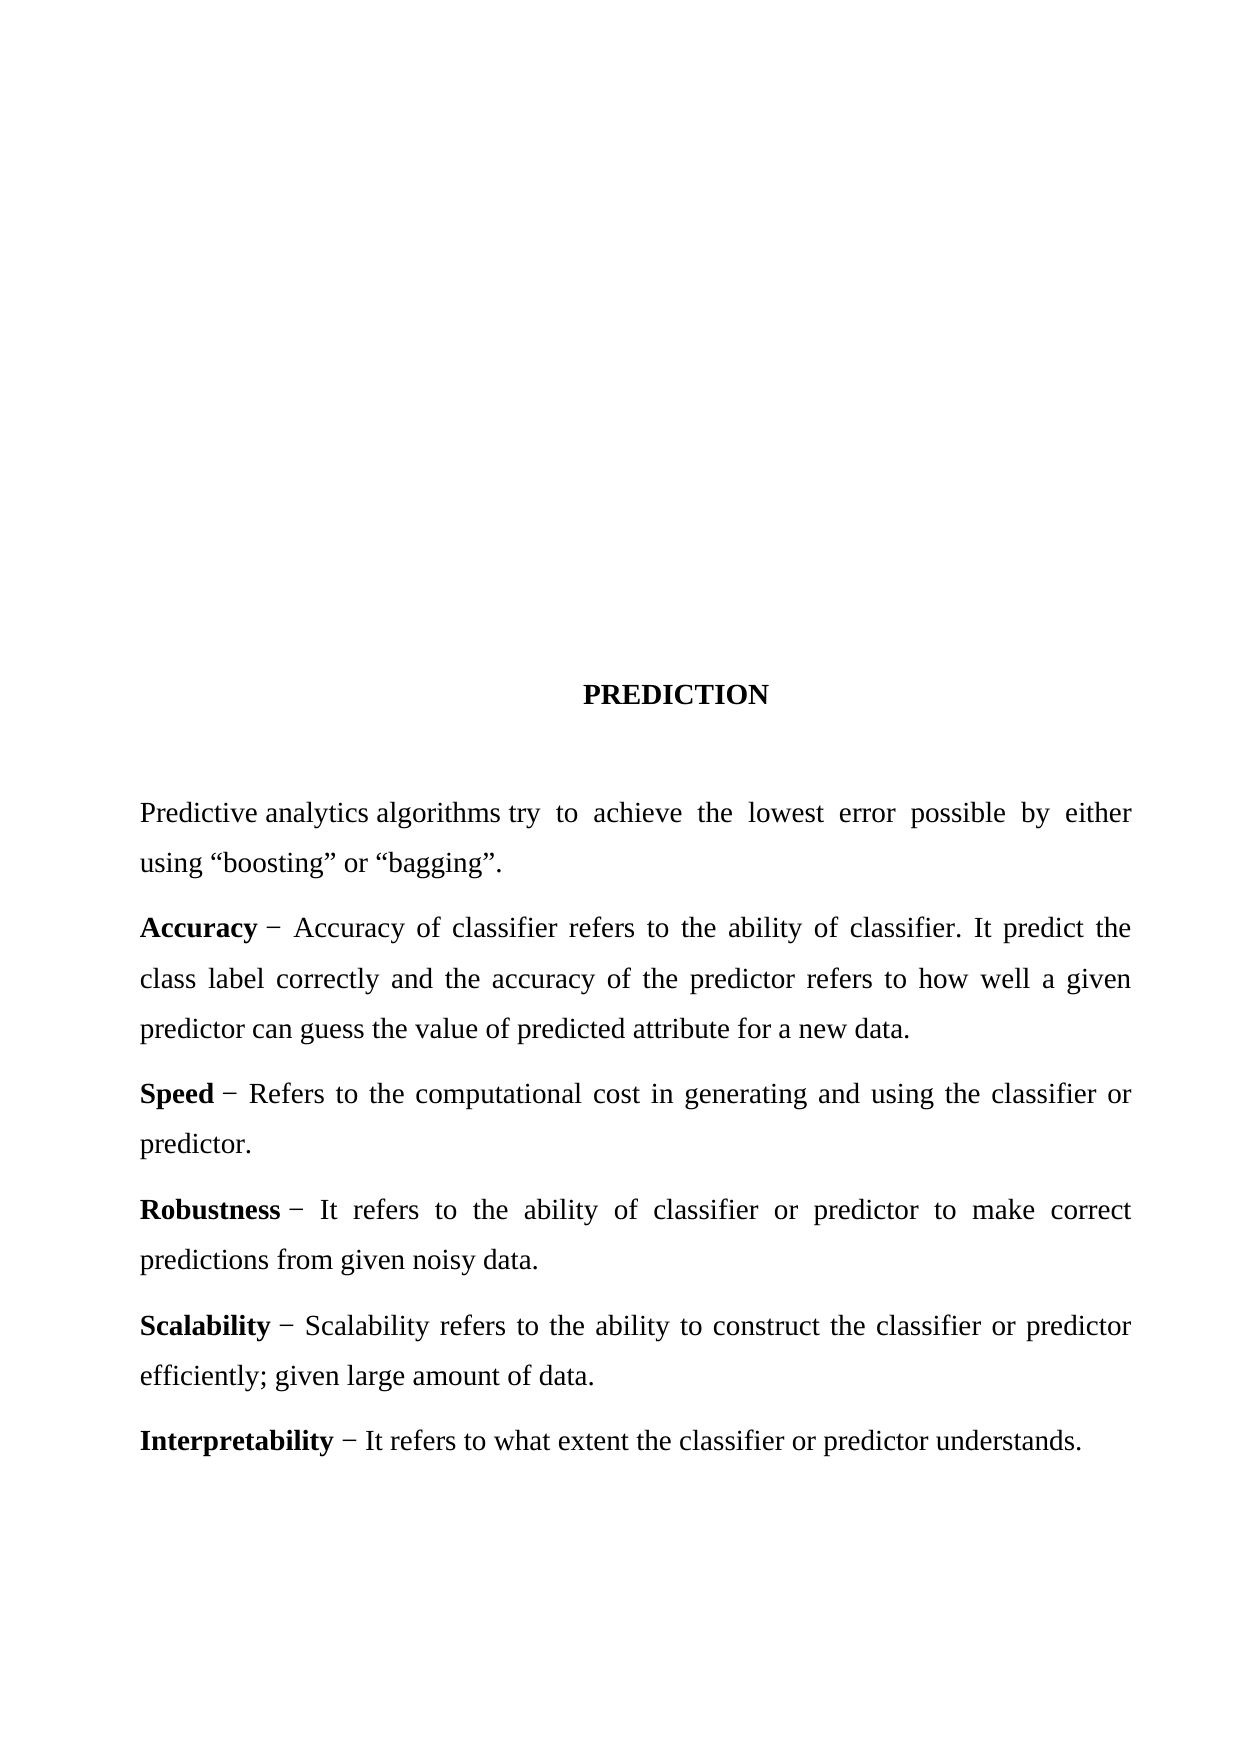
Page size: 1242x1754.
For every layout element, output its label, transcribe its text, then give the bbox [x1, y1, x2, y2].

text Robustness − It refers to the ability of classifier or predictor to make correct predictions from given noisy data. [139, 1192, 1132, 1276]
text Speed − Refers to the computational cost in generating and using the classifier or predictor. [139, 1076, 1132, 1160]
text Accuracy − Accuracy of classifier refers to the ability of classifier. It predict the class label correctly and the accuracy of the predictor refers to how well a given predictor can guess the value of predicted attribute for a new data. [139, 910, 1132, 1044]
list PREDICTION [214, 677, 1137, 711]
text Interpretability − It refers to what extent the classifier or predictor understands. [139, 1423, 1132, 1457]
text Scalability − Scalability refers to the ability to construct the classifier or predictor efficiently; given large amount of data. [139, 1308, 1132, 1391]
text Predictive analytics algorithms try to achieve the lowest error possible by either using “boosting” or “bagging”. [139, 795, 1132, 879]
